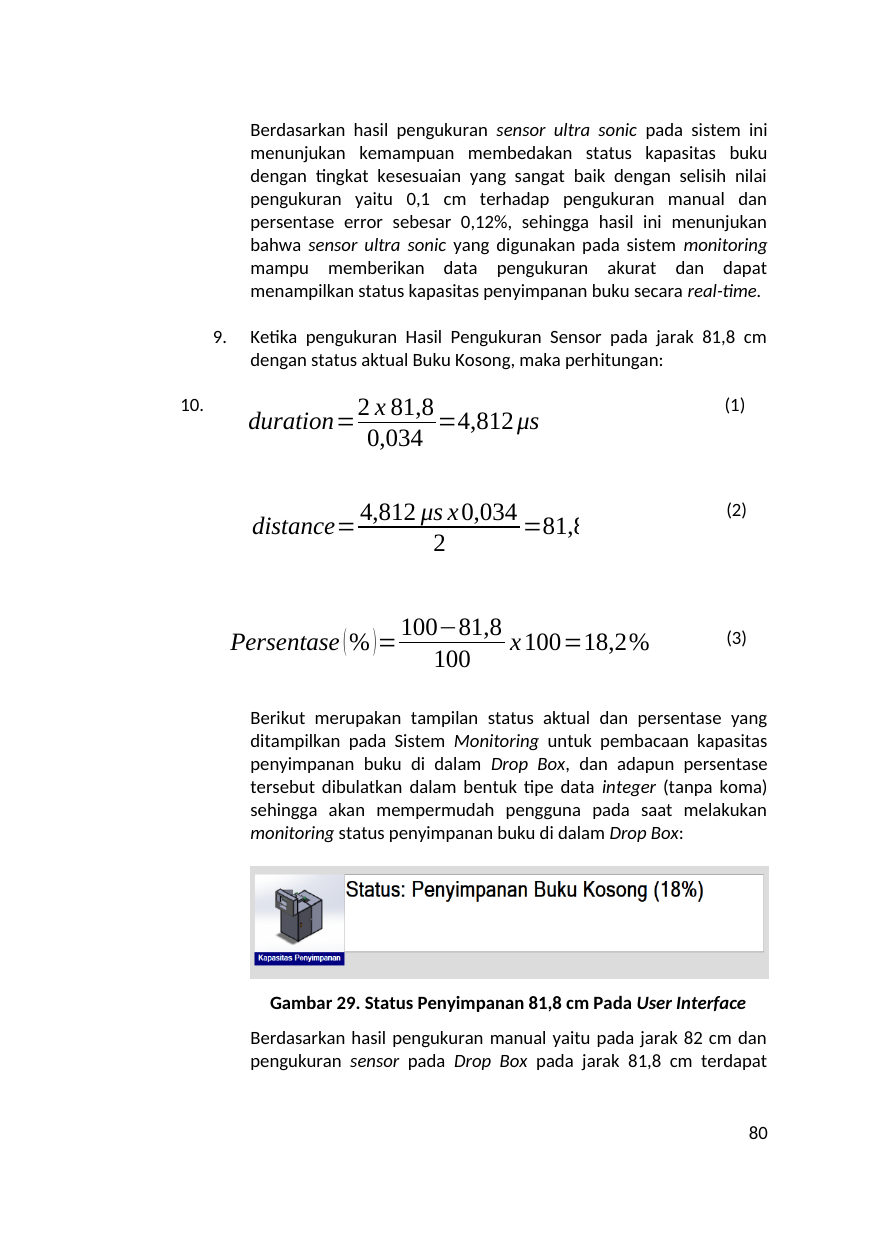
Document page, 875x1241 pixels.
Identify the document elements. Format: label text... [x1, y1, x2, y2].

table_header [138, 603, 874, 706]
list Berdasarkan hasil pengukuran sensor ultra sonic pada sistem ini menunjukan kemampuan membedakan status kapasitas buku dengan tingkat kesesuaian yang sangat baik dengan selisih nilai pengukuran yaitu 0,1 cm terhadap pengukuran manual dan persentase error sebesar 0,12%, sehingga hasil ini menunjukan bahwa sensor ultra sonic yang digunakan pada sistem monitoring mampu memberikan data pengukuran akurat dan dapat menampilkan status kapasitas penyimpanan buku secara real-time. [250, 118, 768, 302]
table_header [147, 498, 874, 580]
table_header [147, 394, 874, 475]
list Ketika pengukuran Hasil Pengukuran Sensor pada jarak 81,8 cm dengan status aktual Buku Kosong, maka perhitungan: [213, 325, 768, 371]
list Berikut merupakan tampilan status aktual dan persentase yang ditampilkan pada Sistem Monitoring untuk pembacaan kapasitas penyimpanan buku di dalam Drop Box, dan adapun persentase tersebut dibulatkan dalam bentuk tipe data integer (tanpa koma) sehingga akan mempermudah pengguna pada saat melakukan monitoring status penyimpanan buku di dalam Drop Box: [250, 706, 768, 844]
picture [250, 866, 769, 979]
text Gambar 29. Status Penyimpanan 81,8 cm Pada User Interface [147, 991, 768, 1014]
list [250, 1026, 768, 1072]
